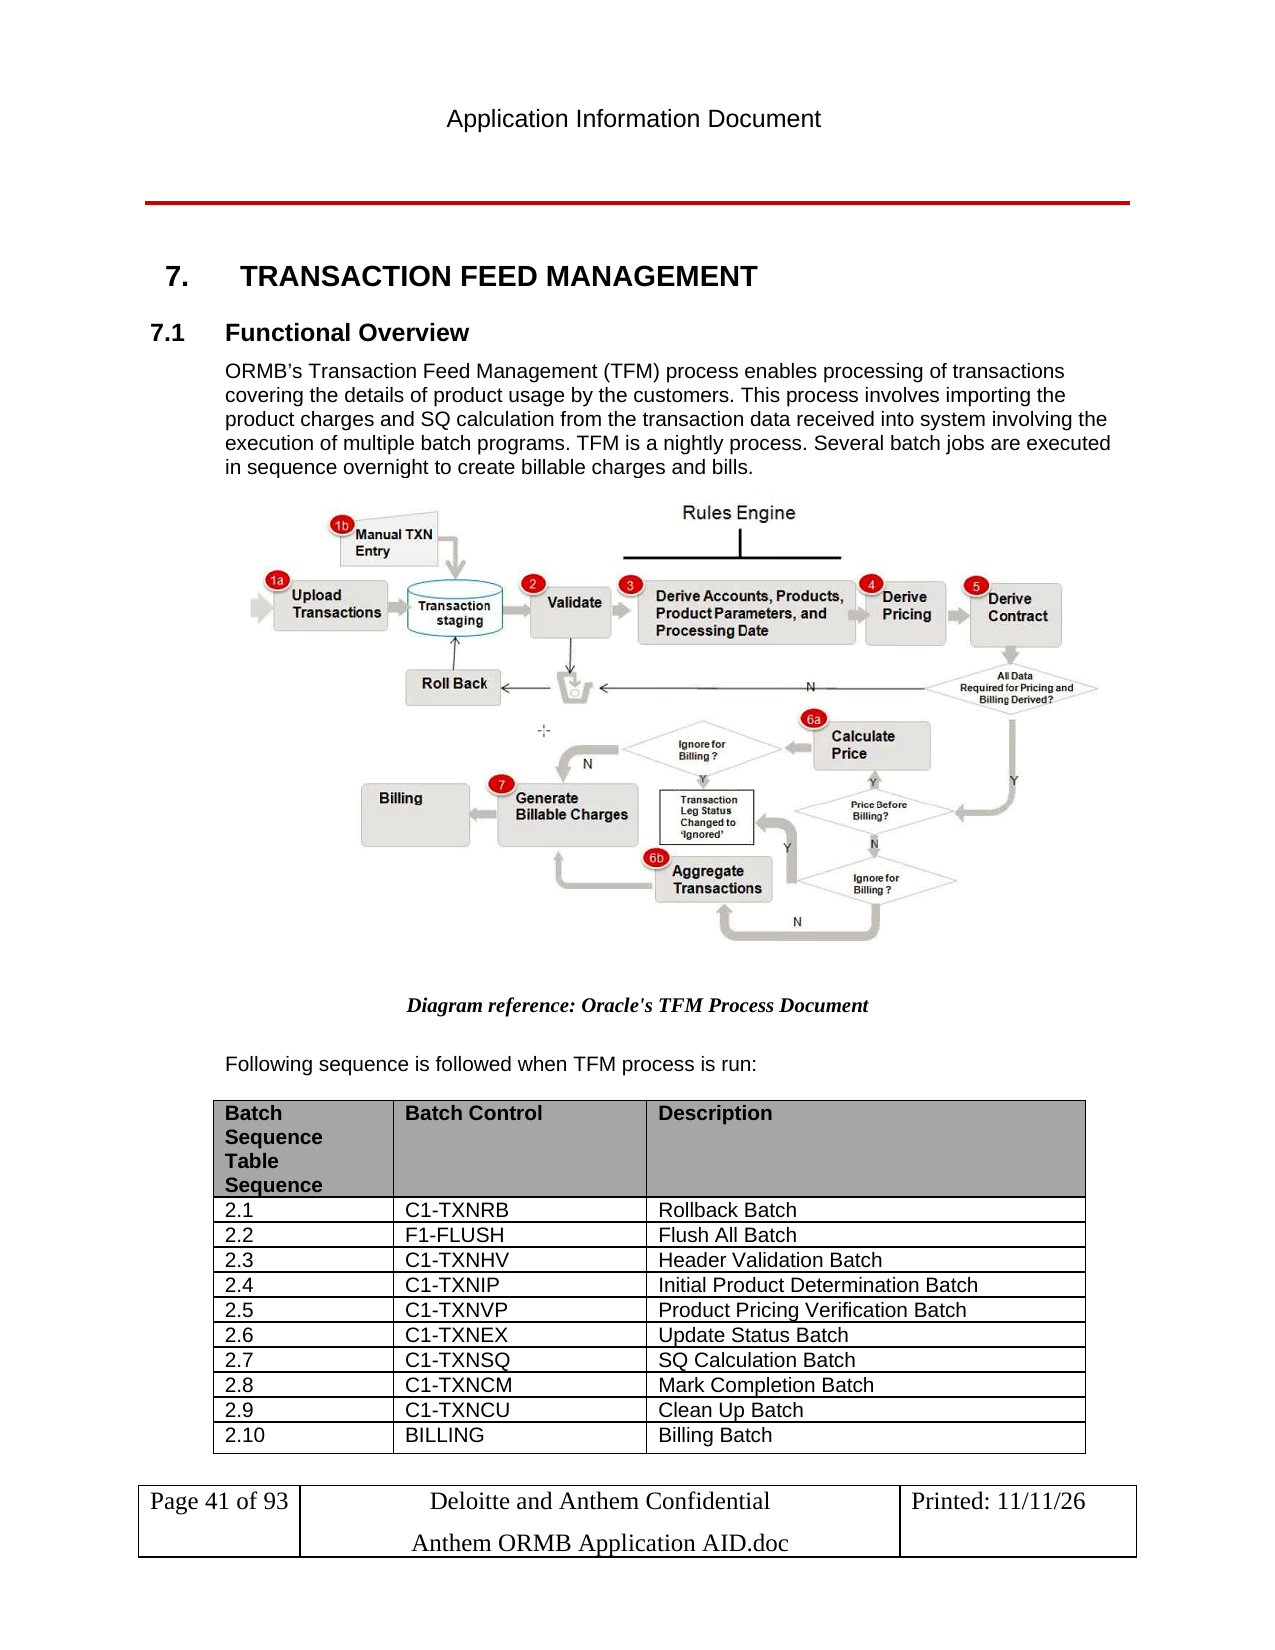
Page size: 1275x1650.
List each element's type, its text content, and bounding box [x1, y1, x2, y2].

table_cell C1-TXNCM [394, 1373, 646, 1396]
table_cell 2.1 [214, 1198, 393, 1221]
table_cell Billing Batch [647, 1423, 1085, 1453]
table_cell C1-TXNHV [394, 1248, 646, 1271]
table_cell C1-TXNVP [394, 1298, 646, 1321]
table_cell SQ Calculation Batch [647, 1348, 1085, 1371]
table_cell C1-TXNRB [394, 1198, 646, 1221]
table_cell Header Validation Batch [647, 1248, 1085, 1271]
subtitle Functional Overview [150, 318, 1125, 346]
table_cell 2.10 [214, 1423, 393, 1453]
table_cell Product Pricing Verification Batch [647, 1298, 1085, 1321]
table_cell F1-FLUSH [394, 1223, 646, 1246]
table_cell C1-TXNCU [394, 1398, 646, 1421]
text ORMB’s Transaction Feed Management (TFM) process enables processing of transactions covering the details of product usage by the customers. This process involves importing the product charges and SQ calculation from the transaction data received into system involving the execution of multiple batch programs. TFM is a nightly process. Several batch jobs are executed in sequence overnight to create billable charges and bills. [225, 359, 1125, 478]
table_cell 2.5 [214, 1298, 393, 1321]
table_cell Clean Up Batch [647, 1398, 1085, 1421]
picture [225, 478, 1138, 968]
table_cell 2.6 [214, 1323, 393, 1346]
subtitle Transaction Feed Management [165, 259, 1125, 293]
table_cell Rollback Batch [647, 1198, 1085, 1221]
text Following sequence is followed when TFM process is run: [225, 1052, 1125, 1076]
table_header Batch Sequence Table Sequence [214, 1101, 393, 1196]
table_header Description [647, 1101, 1085, 1196]
table_header Batch Control [394, 1101, 646, 1196]
table_cell 2.8 [214, 1373, 393, 1396]
text Diagram reference: Oracle's TFM Process Document [150, 992, 1125, 1017]
table_cell Mark Completion Batch [647, 1373, 1085, 1396]
table_cell 2.4 [214, 1273, 393, 1296]
table_cell Flush All Batch [647, 1223, 1085, 1246]
table_cell C1-TXNEX [394, 1323, 646, 1346]
table_cell Initial Product Determination Batch [647, 1273, 1085, 1296]
table_cell 2.2 [214, 1223, 393, 1246]
table_cell Update Status Batch [647, 1323, 1085, 1346]
table_cell C1-TXNIP [394, 1273, 646, 1296]
table_cell BILLING [394, 1423, 646, 1453]
table_cell 2.7 [214, 1348, 393, 1371]
table_cell 2.3 [214, 1248, 393, 1271]
table_cell C1-TXNSQ [394, 1348, 646, 1371]
table_cell 2.9 [214, 1398, 393, 1421]
